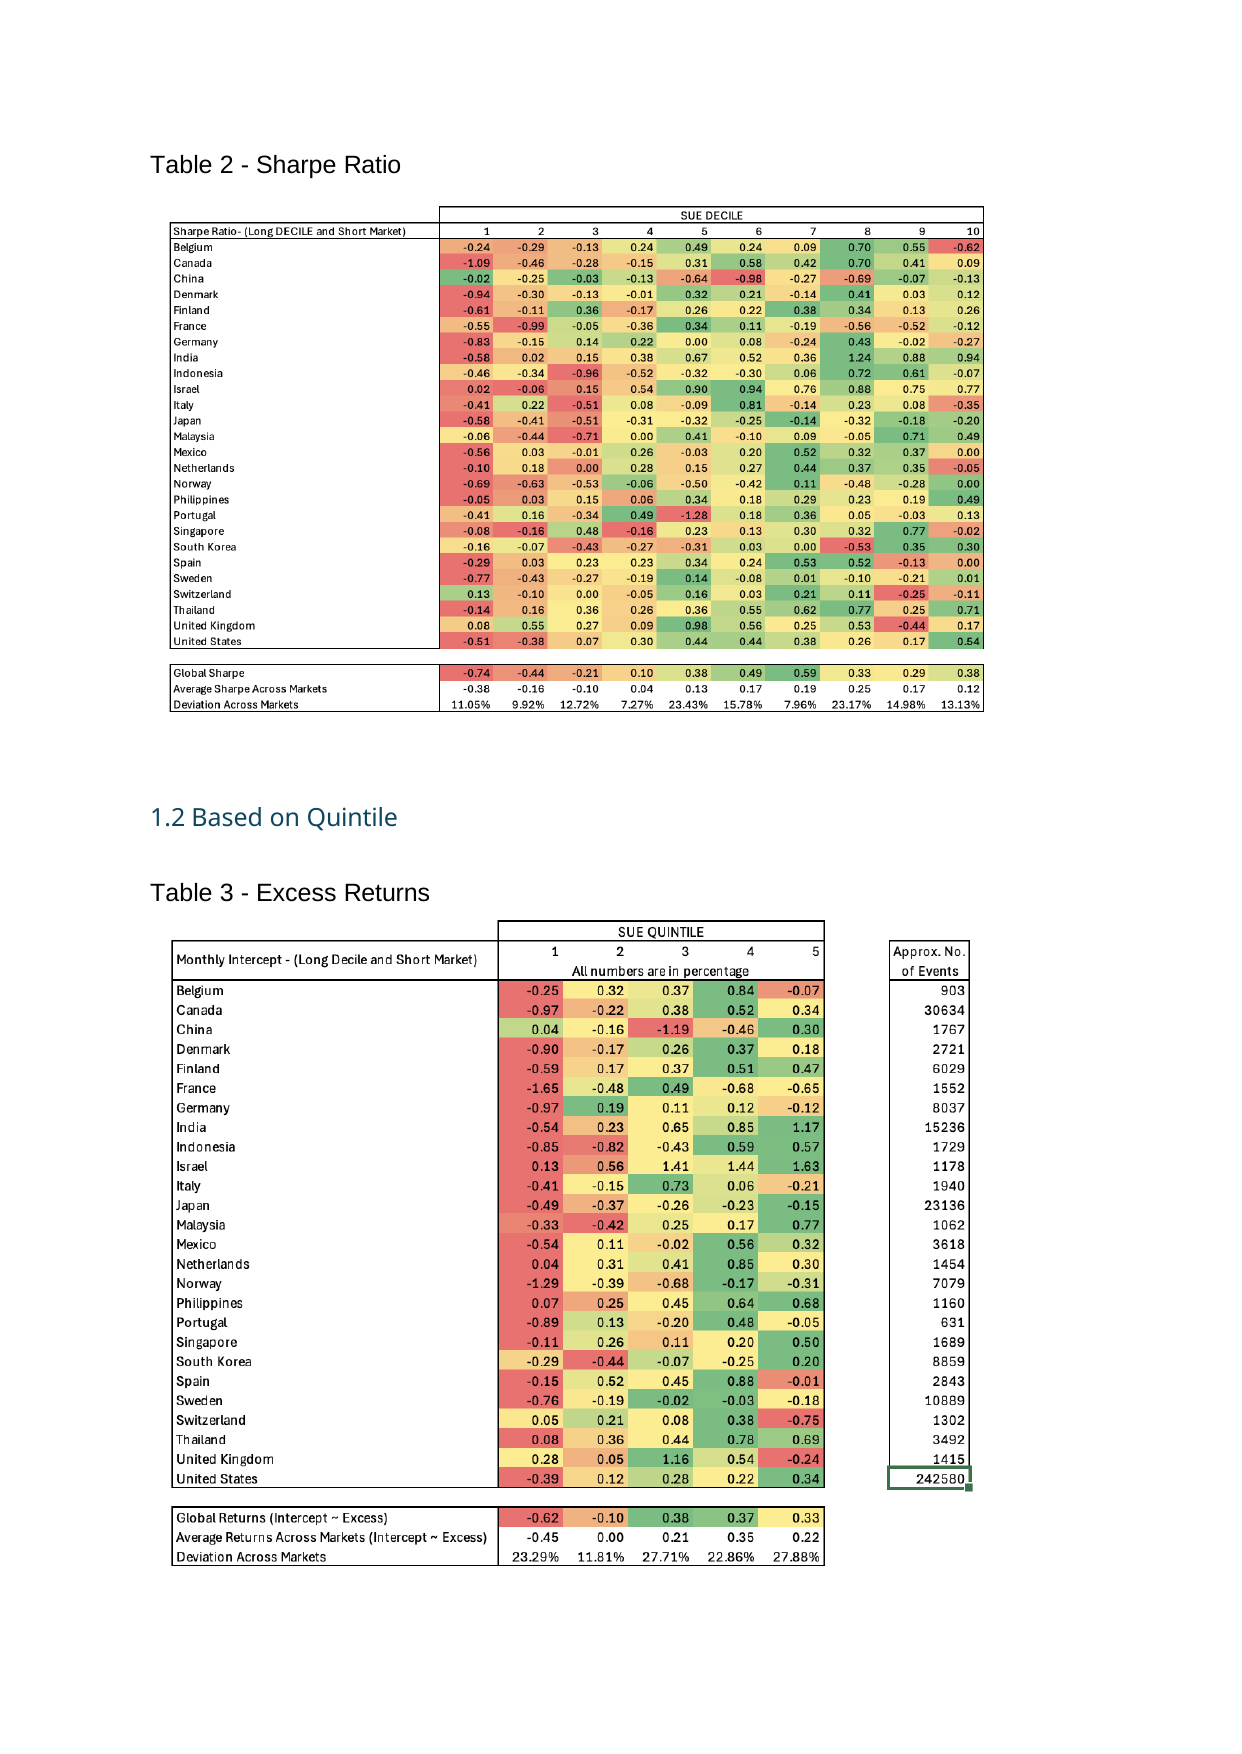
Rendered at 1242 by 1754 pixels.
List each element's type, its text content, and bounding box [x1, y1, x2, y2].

picture [171, 920, 973, 1566]
picture [169, 206, 984, 712]
list Based on Quintile [150, 800, 1129, 834]
text Table 2 - Sharpe Ratio [150, 151, 1129, 179]
text Table 3 - Excess Returns [150, 878, 1129, 907]
